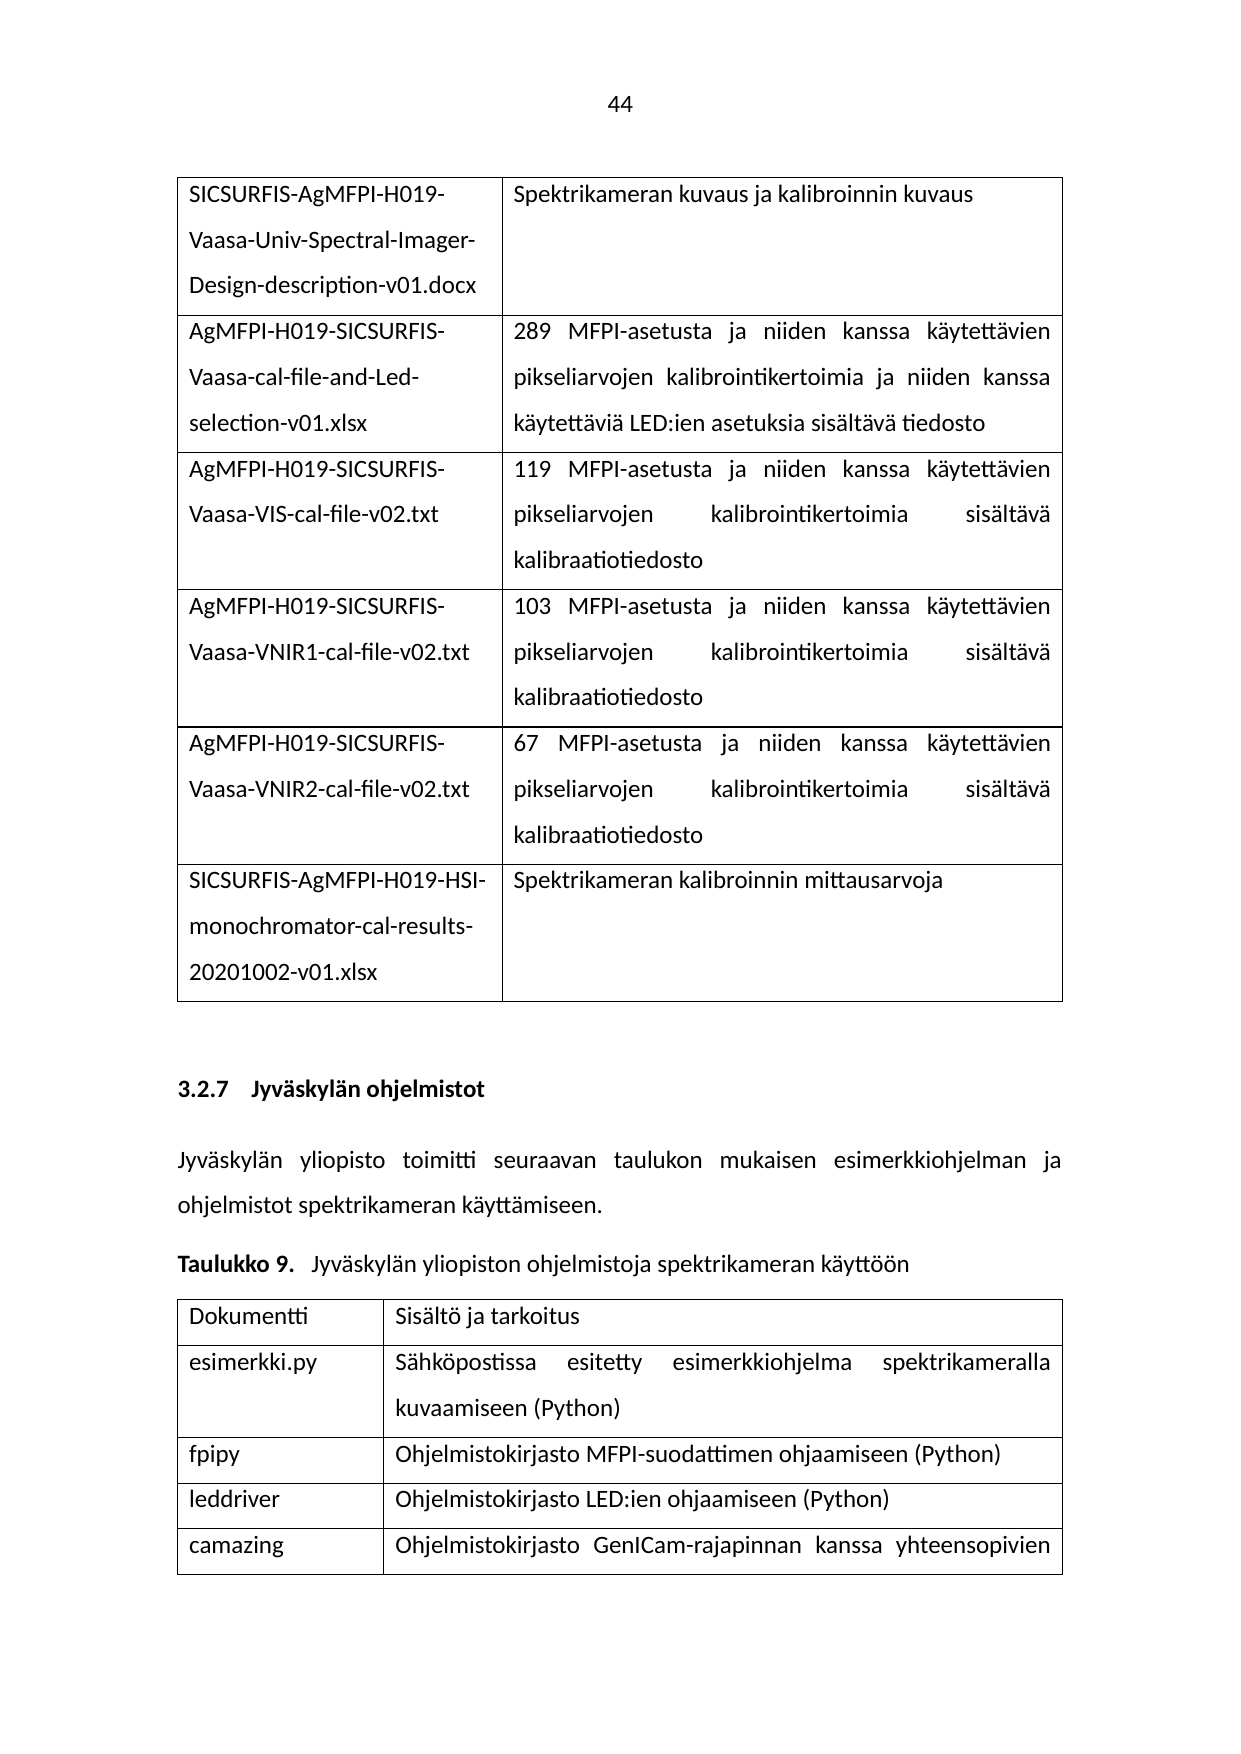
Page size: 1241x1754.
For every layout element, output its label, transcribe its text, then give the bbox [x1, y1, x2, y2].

table_cell 67 MFPI-asetusta ja niiden kanssa käytettävien pikseliarvojen kalibrointikertoimia sisältävä kalibraatiotiedosto [503, 728, 1062, 864]
table_cell 289 MFPI-asetusta ja niiden kanssa käytettävien pikseliarvojen kalibrointikertoimia ja niiden kanssa käytettäviä LED:ien asetuksia sisältävä tiedosto [503, 316, 1062, 452]
table_cell AgMFPI-H019-SICSURFIS-Vaasa-cal-file-and-Led-selection-v01.xlsx [178, 316, 502, 452]
subtitle Jyväskylän ohjelmistot [177, 1073, 1063, 1104]
table_cell 119 MFPI-asetusta ja niiden kanssa käytettävien pikseliarvojen kalibrointikertoimia sisältävä kalibraatiotiedosto [503, 453, 1062, 589]
table_cell SICSURFIS-AgMFPI-H019-Vaasa-Univ-Spectral-Imager-Design-description-v01.docx [178, 178, 502, 314]
table_cell fpipy [178, 1438, 383, 1482]
table_cell AgMFPI-H019-SICSURFIS-Vaasa-VNIR1-cal-file-v02.txt [178, 590, 502, 726]
table_cell Spektrikameran kalibroinnin mittausarvoja [503, 865, 1062, 1001]
table_cell leddriver [178, 1484, 383, 1528]
table_cell SICSURFIS-AgMFPI-H019-HSI-monochromator-cal-results-20201002-v01.xlsx [178, 865, 502, 1001]
table_cell Ohjelmistokirjasto LED:ien ohjaamiseen (Python) [384, 1484, 1062, 1528]
table_cell Sähköpostissa esitetty esimerkkiohjelma spektrikameralla kuvaamiseen (Python) [384, 1346, 1062, 1437]
table_cell Spektrikameran kuvaus ja kalibroinnin kuvaus [503, 178, 1062, 314]
text Taulukko 9. Jyväskylän yliopiston ohjelmistoja spektrikameran käyttöön [177, 1248, 1063, 1278]
table_cell 103 MFPI-asetusta ja niiden kanssa käytettävien pikseliarvojen kalibrointikertoimia sisältävä kalibraatiotiedosto [503, 590, 1062, 726]
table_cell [384, 1529, 1062, 1574]
text Jyväskylän yliopisto toimitti seuraavan taulukon mukaisen esimerkkiohjelman ja ohjelmistot spektrikameran käyttämiseen. [177, 1144, 1063, 1220]
table_cell esimerkki.py [178, 1346, 383, 1437]
table_header Sisältö ja tarkoitus [384, 1300, 1062, 1345]
table_header Dokumentti [178, 1300, 383, 1345]
table_cell AgMFPI-H019-SICSURFIS-Vaasa-VIS-cal-file-v02.txt [178, 453, 502, 589]
table_cell AgMFPI-H019-SICSURFIS-Vaasa-VNIR2-cal-file-v02.txt [178, 728, 502, 864]
table_cell camazing [178, 1529, 383, 1574]
table_cell Ohjelmistokirjasto MFPI-suodattimen ohjaamiseen (Python) [384, 1438, 1062, 1482]
